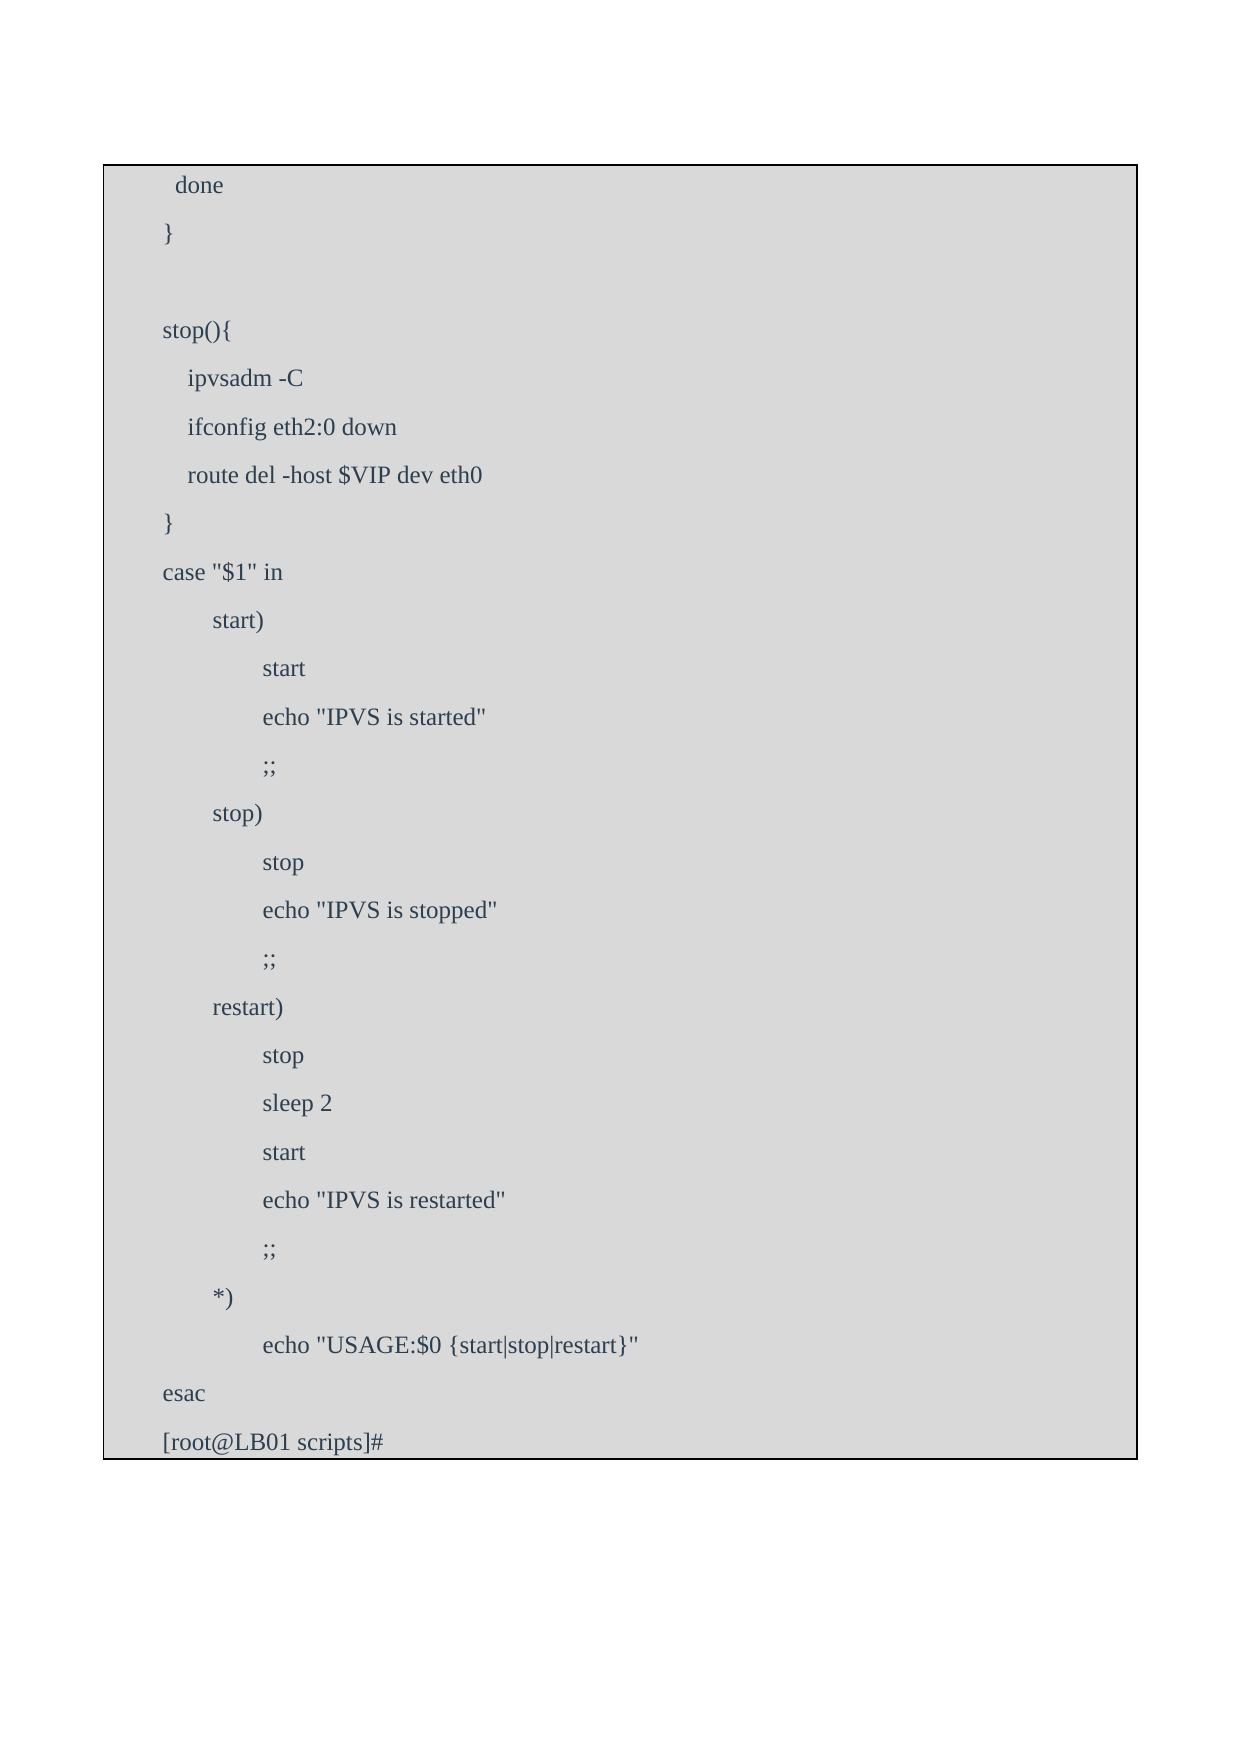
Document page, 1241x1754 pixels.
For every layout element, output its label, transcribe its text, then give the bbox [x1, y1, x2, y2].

text echo "IPVS is started" [104, 696, 1136, 733]
text echo "IPVS is restarted" [104, 1179, 1136, 1216]
text ;; [104, 937, 1136, 975]
text stop [104, 1034, 1136, 1071]
text start) [104, 599, 1136, 636]
text sleep 2 [104, 1082, 1136, 1120]
text start [104, 1131, 1136, 1168]
text echo "IPVS is stopped" [104, 889, 1136, 926]
text restart) [104, 986, 1136, 1023]
text route del -host $VIP dev eth0 [104, 454, 1136, 491]
text ipvsadm -C [104, 357, 1136, 395]
text ;; [104, 1227, 1136, 1265]
text case "$1" in [104, 551, 1136, 588]
text stop [104, 841, 1136, 878]
text stop) [104, 792, 1136, 830]
text done [104, 166, 1136, 201]
text *) [104, 1276, 1136, 1313]
text esac [104, 1372, 1136, 1410]
text } [104, 212, 1136, 250]
text start [104, 647, 1136, 685]
text } [104, 502, 1136, 540]
text ifconfig eth2:0 down [104, 406, 1136, 443]
text echo "USAGE:$0 {start|stop|restart}" [104, 1324, 1136, 1361]
text ;; [104, 744, 1136, 781]
text [root@LB01 scripts]# [104, 1421, 1136, 1458]
text stop(){ [104, 309, 1136, 346]
